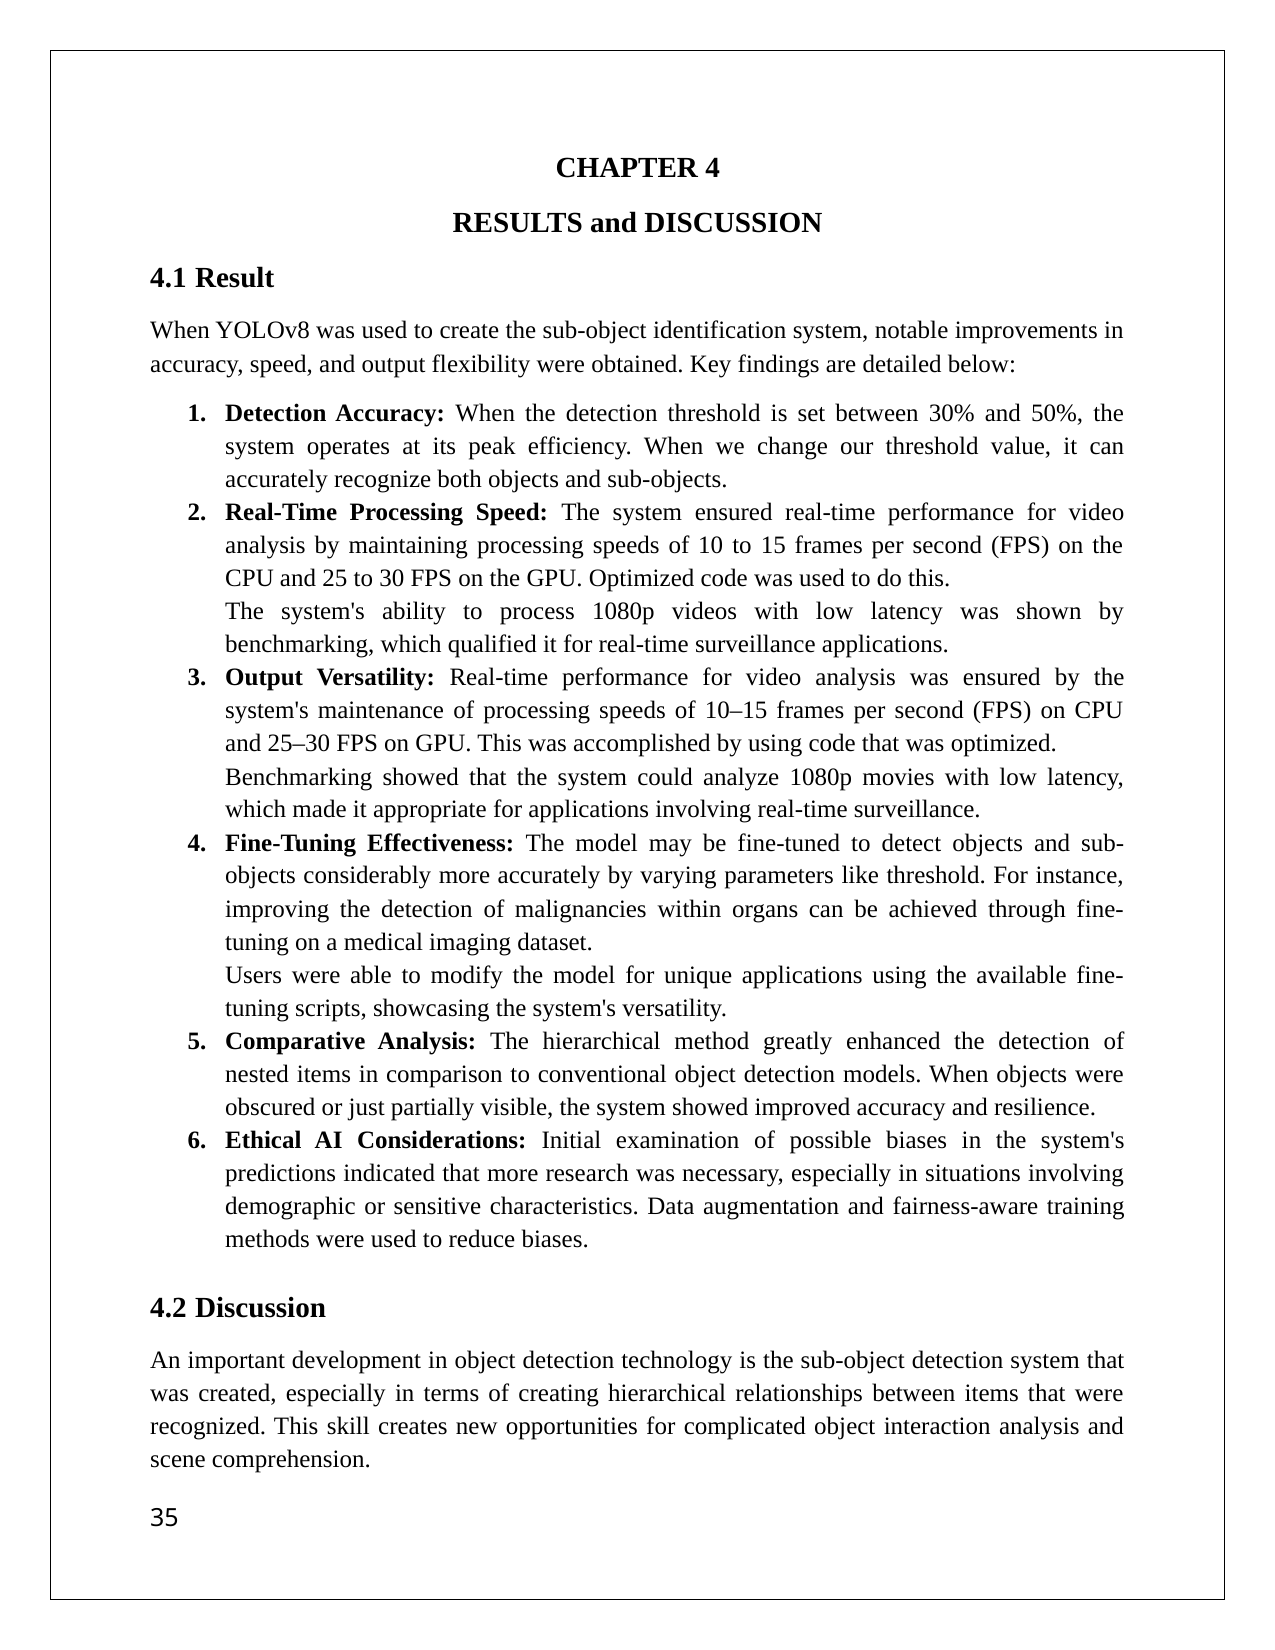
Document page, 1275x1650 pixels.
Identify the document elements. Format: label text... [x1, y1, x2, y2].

list Discussion [150, 1290, 1125, 1323]
text When YOLOv8 was used to create the sub-object identification system, notable improvements in accuracy, speed, and output flexibility were obtained. Key findings are detailed below: [150, 316, 1125, 377]
list Output Versatility: Real-time performance for video analysis was ensured by the system's maintenance of processing speeds of 10–15 frames per second (FPS) on CPU and 25–30 FPS on GPU. This was accomplished by using code that was optimized. [187, 662, 1125, 757]
list Users were able to modify the model for unique applications using the available fine-tuning scripts, showcasing the system's versatility. [225, 960, 1125, 1021]
list The system's ability to process 1080p videos with low latency was shown by benchmarking, which qualified it for real-time surveillance applications. [225, 596, 1125, 658]
text CHAPTER 4 [150, 150, 1125, 183]
text RESULTS and DISCUSSION [150, 205, 1125, 239]
list Result [150, 260, 1125, 294]
list Ethical AI Considerations: Initial examination of possible biases in the system's predictions indicated that more research was necessary, especially in situations involving demographic or sensitive characteristics. Data augmentation and fairness-aware training methods were used to reduce biases. [187, 1125, 1125, 1253]
list Fine-Tuning Effectiveness: The model may be fine-tuned to detect objects and sub-objects considerably more accurately by varying parameters like threshold. For instance, improving the detection of malignancies within organs can be achieved through fine-tuning on a medical imaging dataset. [187, 828, 1125, 955]
list Real-Time Processing Speed: The system ensured real-time performance for video analysis by maintaining processing speeds of 10 to 15 frames per second (FPS) on the CPU and 25 to 30 FPS on the GPU. Optimized code was used to do this. [187, 497, 1125, 592]
list Benchmarking showed that the system could analyze 1080p movies with low latency, which made it appropriate for applications involving real-time surveillance. [225, 762, 1125, 823]
list Detection Accuracy: When the detection threshold is set between 30% and 50%, the system operates at its peak efficiency. When we change our threshold value, it can accurately recognize both objects and sub-objects. [187, 398, 1125, 493]
text An important development in object detection technology is the sub-object detection system that was created, especially in terms of creating hierarchical relationships between items that were recognized. This skill creates new opportunities for complicated object interaction analysis and scene comprehension. [150, 1345, 1125, 1473]
list Comparative Analysis: The hierarchical method greatly enhanced the detection of nested items in comparison to conventional object detection models. When objects were obscured or just partially visible, the system showed improved accuracy and resilience. [187, 1026, 1125, 1121]
